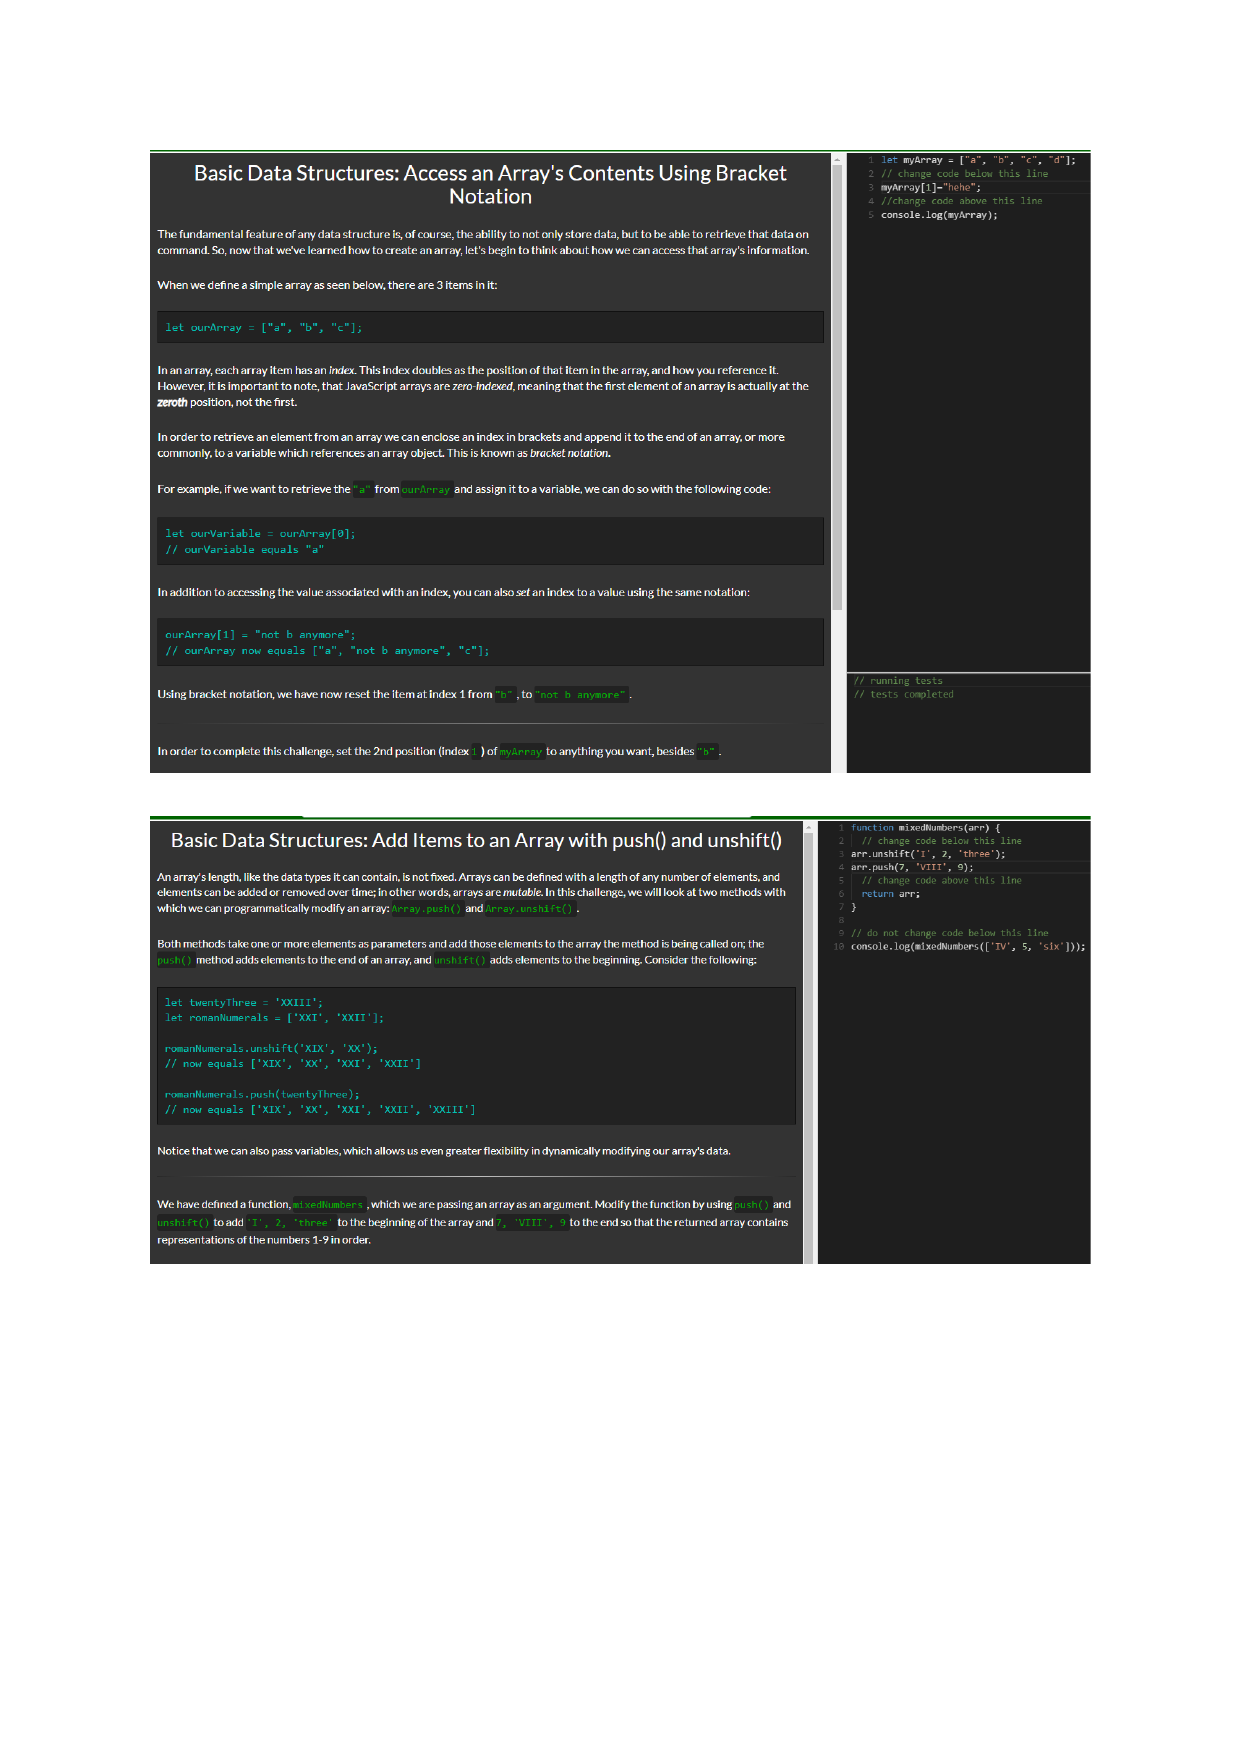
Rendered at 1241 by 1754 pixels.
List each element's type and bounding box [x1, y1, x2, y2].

picture [150, 816, 1091, 1264]
picture [150, 150, 1091, 773]
